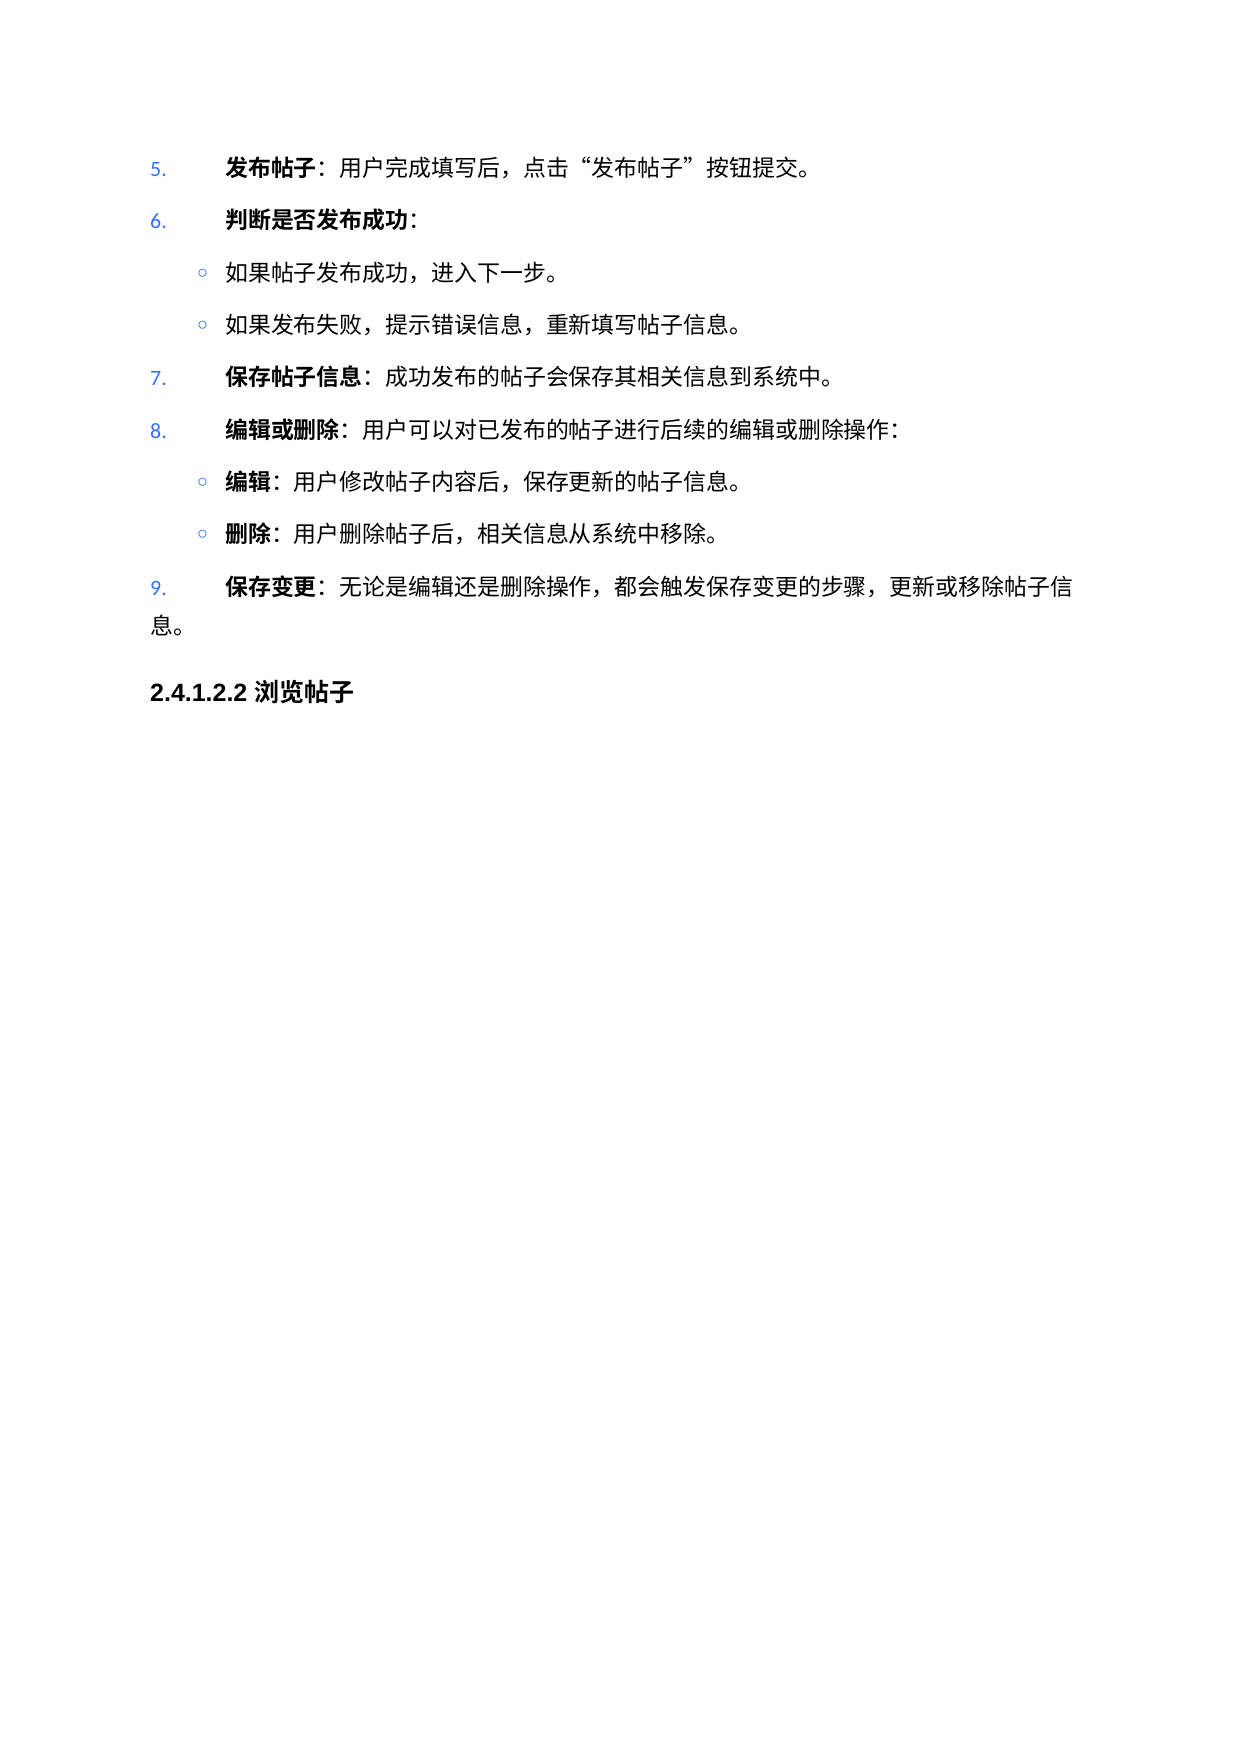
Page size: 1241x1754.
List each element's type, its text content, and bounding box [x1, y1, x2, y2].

list 发布帖子：用户完成填写后，点击“发布帖子”按钮提交。 [150, 150, 1090, 183]
list 保存帖子信息：成功发布的帖子会保存其相关信息到系统中。 [150, 359, 1090, 392]
list 编辑或删除：用户可以对已发布的帖子进行后续的编辑或删除操作： [150, 411, 1090, 445]
list 保存变更：无论是编辑还是删除操作，都会触发保存变更的步骤，更新或移除帖子信息。 [150, 568, 1090, 641]
list 删除：用户删除帖子后，相关信息从系统中移除。 [197, 516, 1090, 549]
list 判断是否发布成功： [150, 202, 1090, 236]
text 2.4.1.2.2 浏览帖子 [150, 673, 1090, 709]
list 编辑：用户修改帖子内容后，保存更新的帖子信息。 [197, 464, 1090, 497]
list 如果帖子发布成功，进入下一步。 [197, 254, 1090, 288]
list 如果发布失败，提示错误信息，重新填写帖子信息。 [197, 307, 1090, 340]
